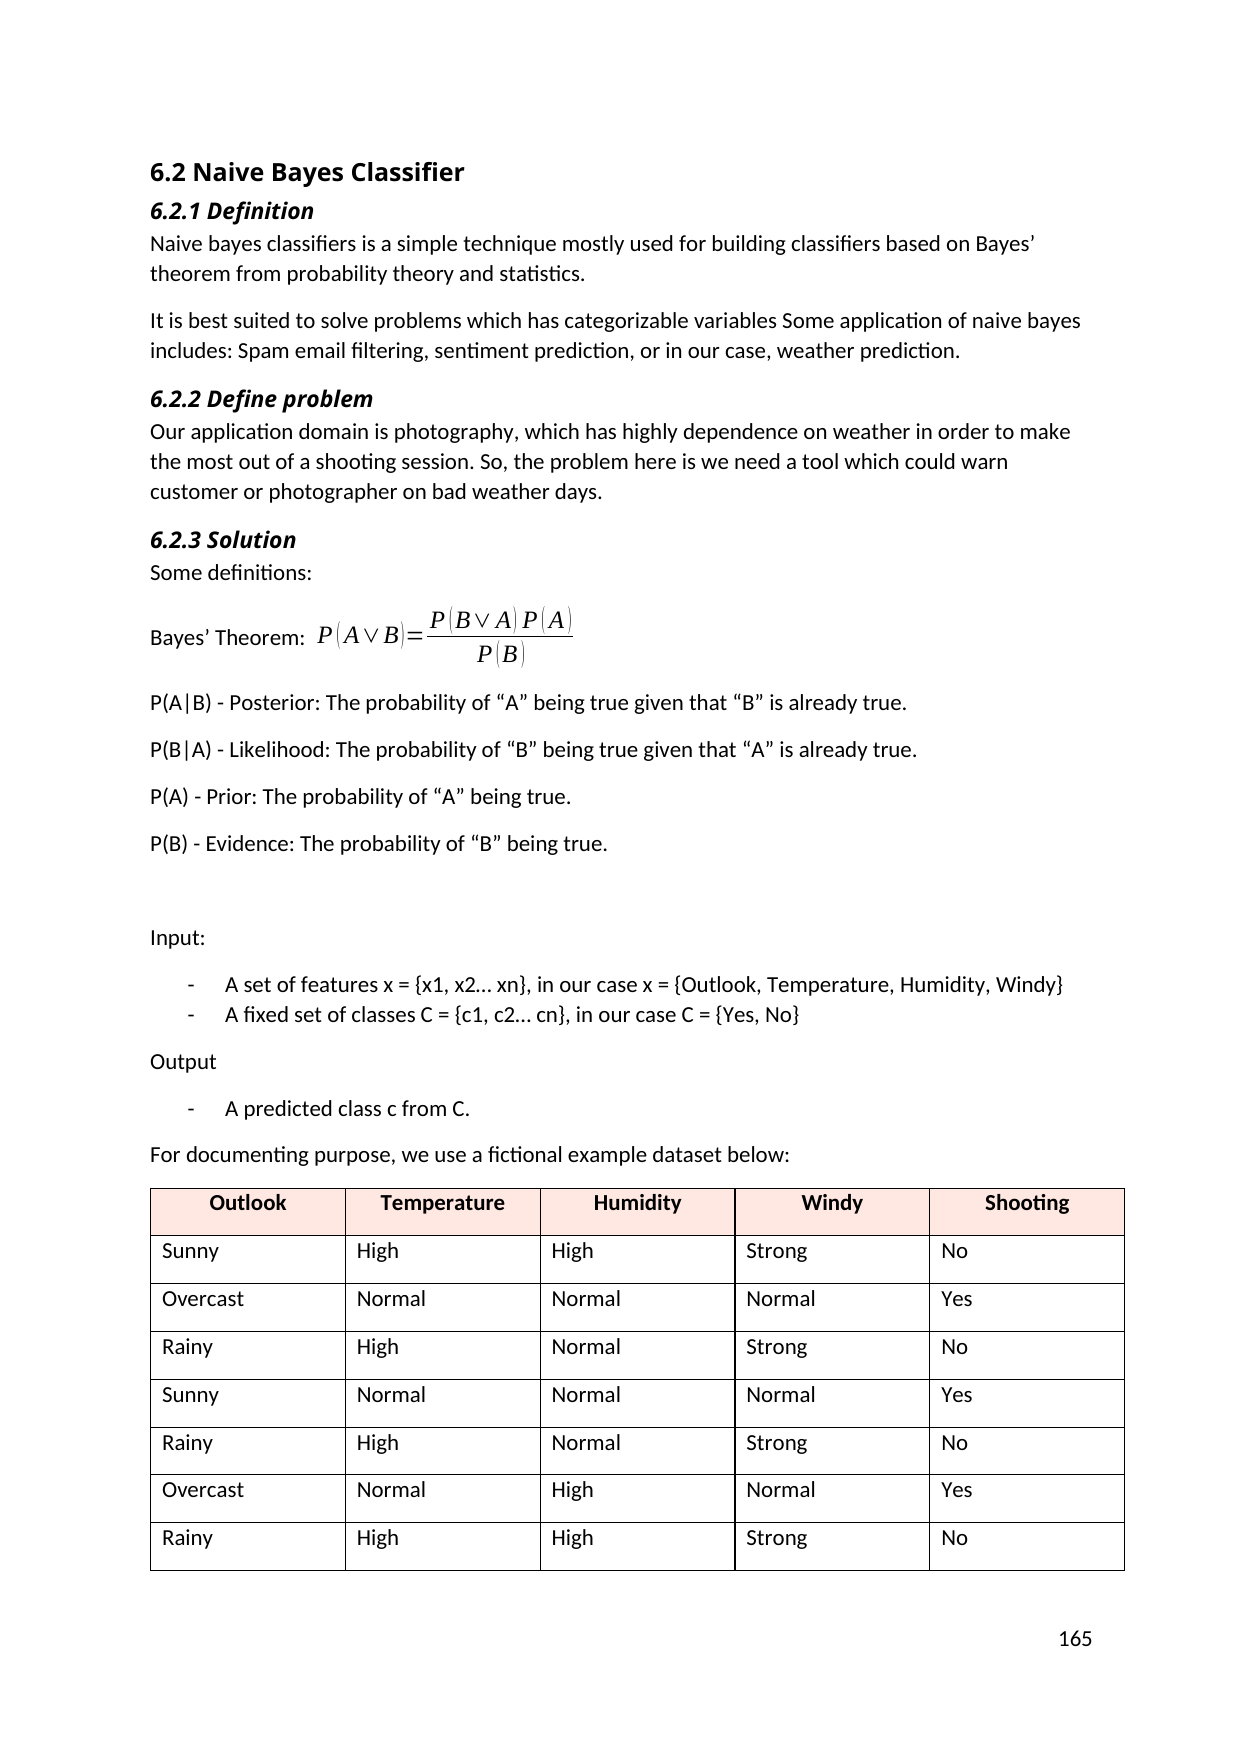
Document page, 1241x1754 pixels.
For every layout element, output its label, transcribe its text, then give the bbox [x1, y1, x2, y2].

text P(B|A) - Likelihood: The probability of “B” being true given that “A” is already true. [150, 735, 1093, 763]
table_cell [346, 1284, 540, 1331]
text Our application domain is photography, which has highly dependence on weather in order to make the most out of a shooting session. So, the problem here is we need a tool which could warn customer or photographer on bad weather days. [150, 417, 1093, 505]
subtitle 6.2.2 Define problem [150, 383, 1093, 414]
list A fixed set of classes C = {c1, c2… cn}, in our case C = {Yes, No} [187, 1000, 1093, 1028]
subtitle 6.2 Naive Bayes Classifier [150, 154, 1093, 188]
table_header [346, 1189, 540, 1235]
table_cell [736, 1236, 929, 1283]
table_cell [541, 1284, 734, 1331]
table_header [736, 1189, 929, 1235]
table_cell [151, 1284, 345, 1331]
text Output [150, 1047, 1093, 1075]
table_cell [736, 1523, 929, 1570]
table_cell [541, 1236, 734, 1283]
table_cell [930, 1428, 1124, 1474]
subtitle 6.2.1 Definition [150, 195, 1093, 226]
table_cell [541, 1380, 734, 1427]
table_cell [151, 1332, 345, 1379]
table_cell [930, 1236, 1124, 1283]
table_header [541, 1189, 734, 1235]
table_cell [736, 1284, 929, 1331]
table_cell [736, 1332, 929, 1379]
text P(A) - Prior: The probability of “A” being true. [150, 782, 1093, 810]
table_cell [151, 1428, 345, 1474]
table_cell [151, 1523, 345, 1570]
text Some definitions: [150, 558, 1093, 586]
list A predicted class c from C. [187, 1094, 1093, 1122]
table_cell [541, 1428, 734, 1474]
text For documenting purpose, we use a fictional example dataset below: [150, 1141, 1093, 1169]
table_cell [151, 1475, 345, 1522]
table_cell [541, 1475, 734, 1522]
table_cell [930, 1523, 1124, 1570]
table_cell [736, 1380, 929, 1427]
subtitle 6.2.3 Solution [150, 524, 1093, 555]
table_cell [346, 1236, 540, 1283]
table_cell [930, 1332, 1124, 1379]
text Bayes’ Theorem: [150, 605, 1093, 670]
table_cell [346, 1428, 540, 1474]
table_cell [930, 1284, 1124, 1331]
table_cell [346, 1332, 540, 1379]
list A set of features x = {x1, x2… xn}, in our case x = {Outlook, Temperature, Humidity, Windy} [187, 970, 1093, 998]
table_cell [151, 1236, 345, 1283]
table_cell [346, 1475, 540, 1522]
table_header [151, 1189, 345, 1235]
text Input: [150, 923, 1093, 951]
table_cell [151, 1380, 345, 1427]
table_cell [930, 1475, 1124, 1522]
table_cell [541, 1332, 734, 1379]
text P(B) - Evidence: The probability of “B” being true. [150, 829, 1093, 857]
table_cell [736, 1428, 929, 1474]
text Naive bayes classifiers is a simple technique mostly used for building classifiers based on Bayes’ theorem from probability theory and statistics. [150, 229, 1093, 287]
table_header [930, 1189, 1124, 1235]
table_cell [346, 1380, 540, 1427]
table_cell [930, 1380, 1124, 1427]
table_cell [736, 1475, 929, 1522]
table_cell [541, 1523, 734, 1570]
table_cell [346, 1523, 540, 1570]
text P(A|B) - Posterior: The probability of “A” being true given that “B” is already true. [150, 688, 1093, 717]
text It is best suited to solve problems which has categorizable variables Some application of naive bayes includes: Spam email filtering, sentiment prediction, or in our case, weather prediction. [150, 306, 1093, 364]
